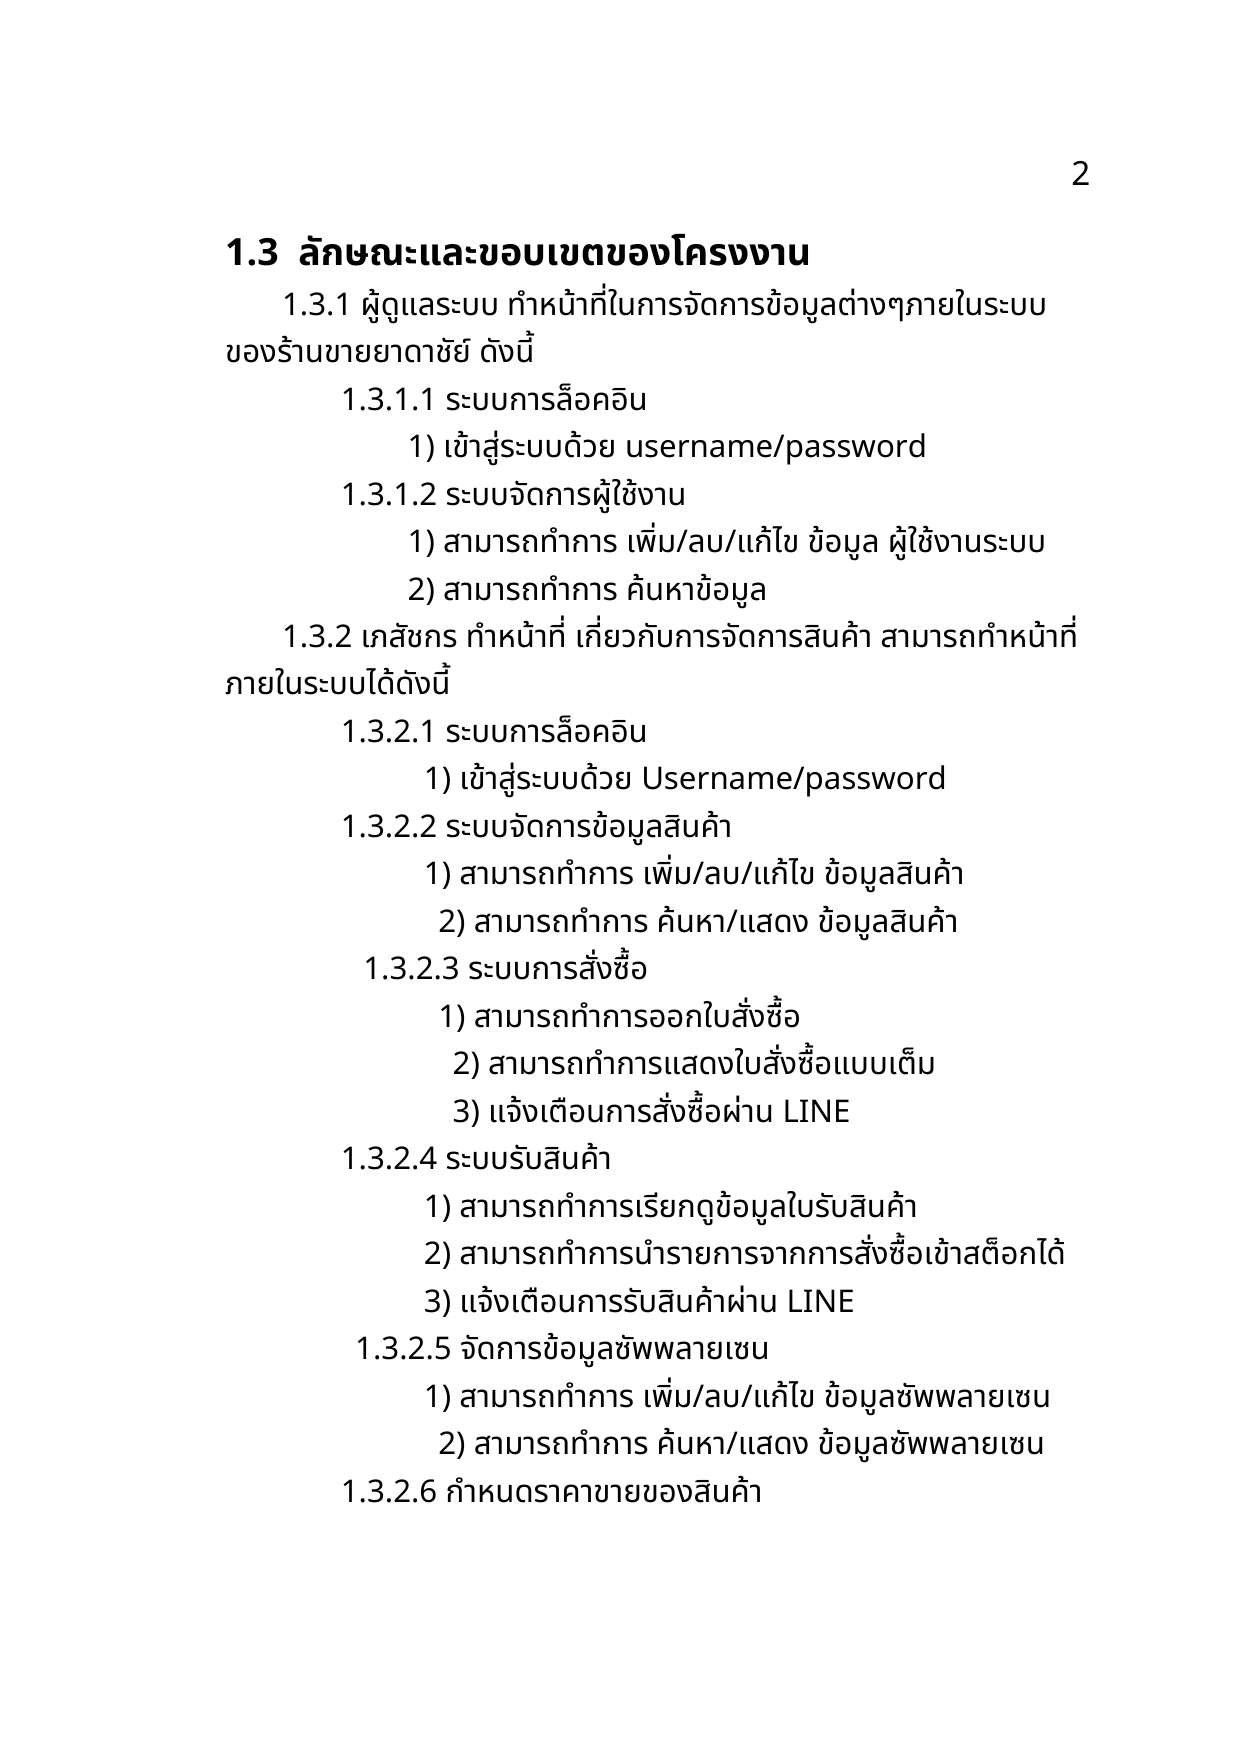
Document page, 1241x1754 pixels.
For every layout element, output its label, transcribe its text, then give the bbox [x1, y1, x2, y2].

text 1) สามารถทำการออกใบสั่งซื้อ [225, 994, 1090, 1041]
text 1) สามารถทำการ เพิ่ม/ลบ/แก้ไข ข้อมูลสินค้า [225, 851, 1090, 899]
text 1) สามารถทำการเรียกดูข้อมูลใบรับสินค้า [225, 1184, 1090, 1231]
text 1.3.2 เภสัชกร ทำหน้าที่ เกี่ยวกับการจัดการสินค้า สามารถทำหน้าที่ภายในระบบได้ดังนี้ [225, 614, 1090, 709]
text 1.3.2.4 ระบบรับสินค้า [225, 1136, 1090, 1184]
text 1.3.1.2 ระบบจัดการผู้ใช้งาน [225, 472, 1090, 519]
text 1.3.2.1 ระบบการล็อคอิน [225, 709, 1090, 756]
text 2) สามารถทำการ ค้นหาข้อมูล [225, 567, 1090, 614]
text 1.3.2.5 จัดการข้อมูลซัพพลายเซน [225, 1326, 1090, 1374]
text 2) สามารถทำการนำรายการจากการสั่งซื้อเข้าสต็อกได้ [225, 1231, 1090, 1279]
text 1.3.2.6 กำหนดราคาขายของสินค้า [225, 1469, 1090, 1516]
text 1) เข้าสู่ระบบด้วย username/password [225, 424, 1090, 472]
text 1.3.2.2 ระบบจัดการข้อมูลสินค้า [225, 804, 1090, 851]
text 1.3 ลักษณะและขอบเขตของโครงงาน [225, 225, 1090, 282]
text 2) สามารถทำการ ค้นหา/แสดง ข้อมูลสินค้า [225, 899, 1090, 946]
text 1) เข้าสู่ระบบด้วย Username/password [225, 756, 1090, 804]
text 1.3.2.3 ระบบการสั่งซื้อ [225, 946, 1090, 994]
text 1.3.1 ผู้ดูแลระบบ ทำหน้าที่ในการจัดการข้อมูลต่างๆภายในระบบของร้านขายยาดาชัย์ ดังนี้ [225, 282, 1090, 377]
text 3) แจ้งเตือนการสั่งซื้อผ่าน LINE [225, 1089, 1090, 1136]
text 2) สามารถทำการแสดงใบสั่งซื้อแบบเต็ม [225, 1041, 1090, 1089]
text 1) สามารถทำการ เพิ่ม/ลบ/แก้ไข ข้อมูล ผู้ใช้งานระบบ [225, 519, 1090, 567]
text 2) สามารถทำการ ค้นหา/แสดง ข้อมูลซัพพลายเซน [225, 1421, 1090, 1469]
text 1.3.1.1 ระบบการล็อคอิน [225, 377, 1090, 424]
text 3) แจ้งเตือนการรับสินค้าผ่าน LINE [225, 1279, 1090, 1326]
text 1) สามารถทำการ เพิ่ม/ลบ/แก้ไข ข้อมูลซัพพลายเซน [225, 1374, 1090, 1421]
